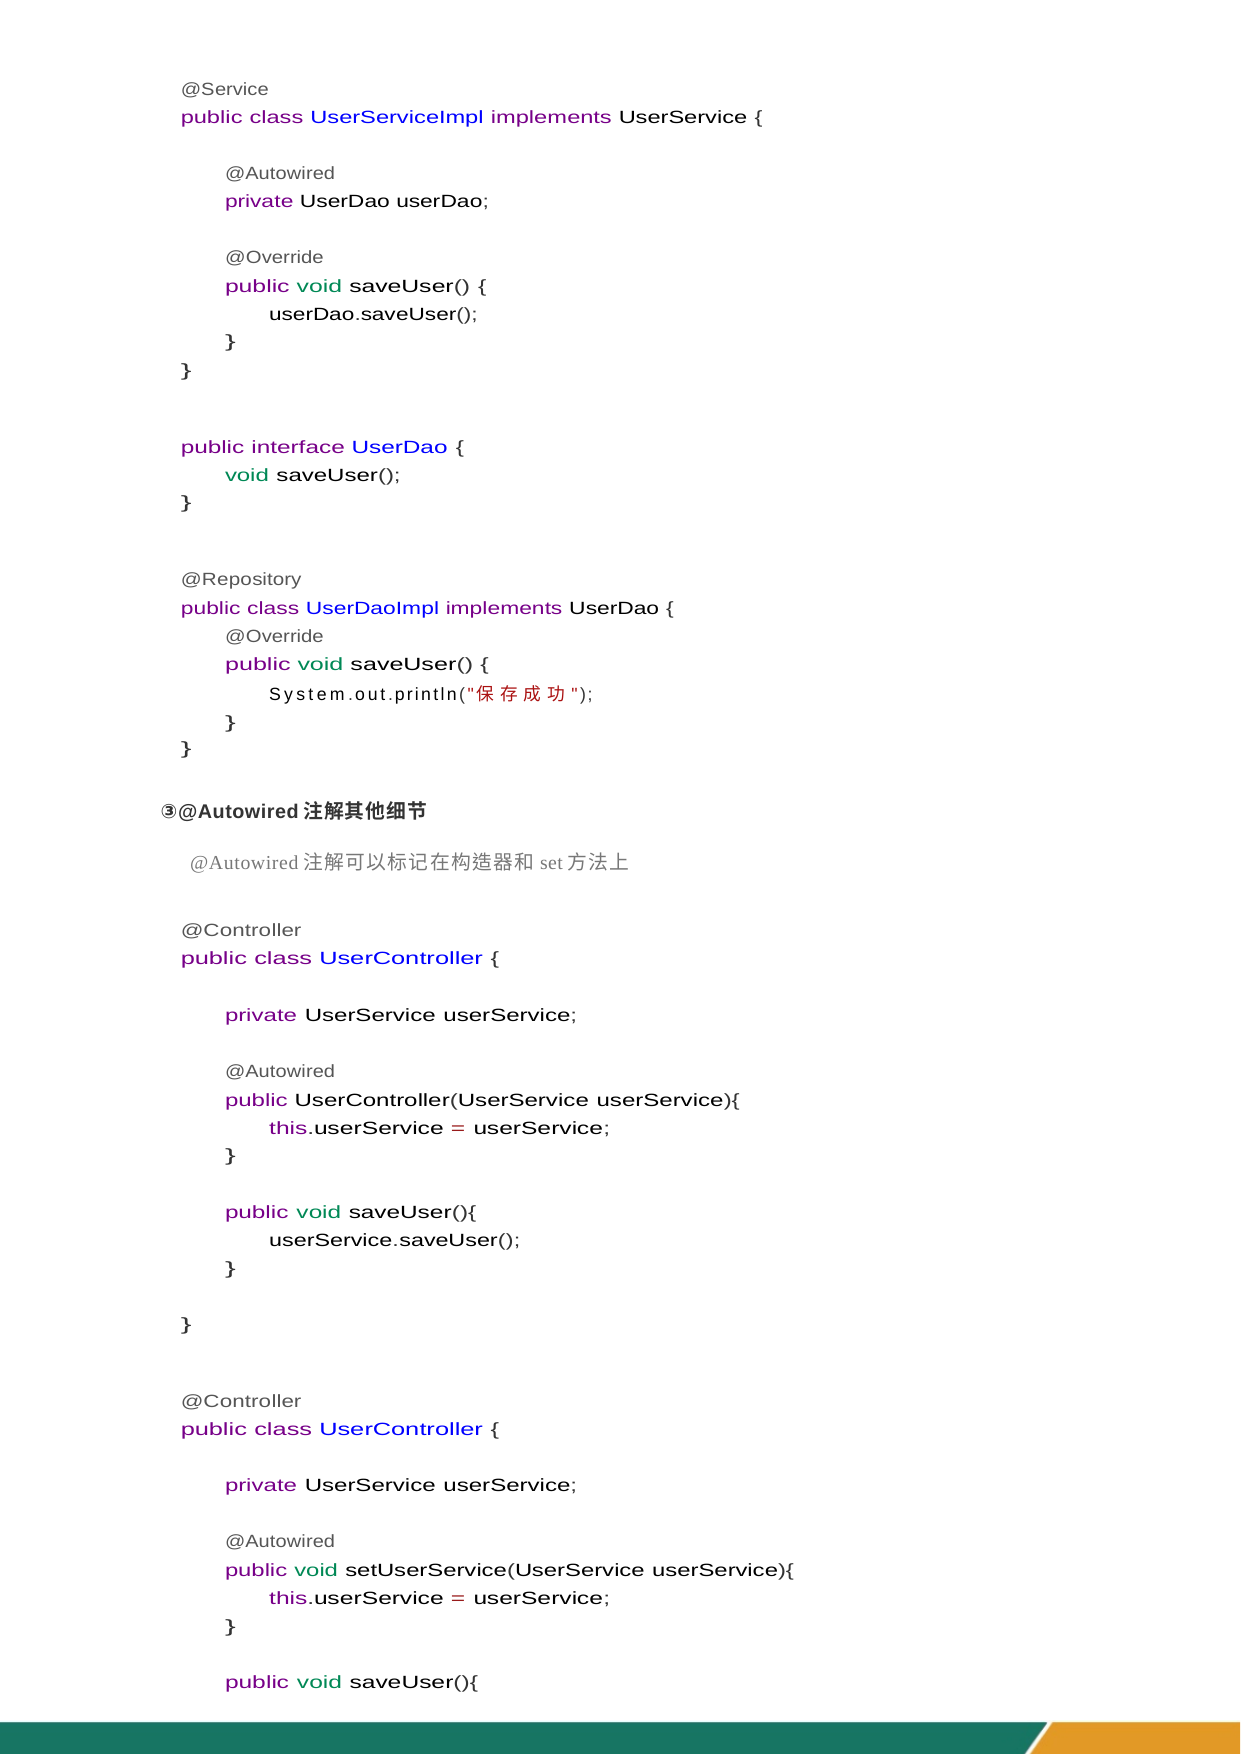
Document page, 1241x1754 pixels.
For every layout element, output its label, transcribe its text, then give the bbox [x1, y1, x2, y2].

text public void saveUser() { [225, 654, 1097, 674]
text ③@Autowired注解其他细节 [160, 797, 1097, 824]
text } [181, 1314, 1097, 1334]
text } [181, 493, 1097, 513]
text private UserService userService; [225, 1004, 1097, 1025]
text @Autowired [225, 1531, 1097, 1552]
text } [225, 1146, 1097, 1166]
text public void setUserService(UserService userService){ this.userService = userService; [225, 1560, 803, 1608]
text public UserController(UserService userService){ this.userService = userService; [225, 1089, 748, 1138]
text } [225, 1616, 1097, 1636]
text public void saveUser(){ [225, 1672, 1097, 1692]
text @Service [181, 78, 1097, 99]
text public void saveUser() { userDao.saveUser(); [225, 276, 495, 324]
text private UserDao userDao; [225, 191, 1097, 211]
text @Controller [181, 920, 1097, 940]
text public class UserServiceImpl implements UserService { [181, 106, 1097, 127]
text public class UserController { [181, 948, 1097, 968]
picture [0, 1720, 1241, 1754]
text } [225, 1258, 1097, 1278]
text @Autowired [225, 163, 1097, 183]
text public class UserDaoImpl implements UserDao { @Override [181, 598, 682, 646]
text @Autowired [225, 1061, 1097, 1081]
text public interface UserDao { void saveUser(); [181, 437, 473, 485]
text } [181, 359, 1097, 380]
text @Autowired注解可以标记在构造器和set方法上 [190, 848, 1097, 875]
text public void saveUser(){ userService.saveUser(); [225, 1202, 523, 1250]
text public class UserController { [181, 1419, 1097, 1439]
text @Controller [181, 1391, 1097, 1411]
text } [225, 332, 1097, 352]
text System.out.println("保存成功"); } [225, 681, 601, 732]
text private UserService userService; [225, 1475, 1097, 1495]
text } [181, 738, 1097, 758]
text @Repository [181, 569, 1097, 589]
text @Override [225, 247, 1097, 267]
